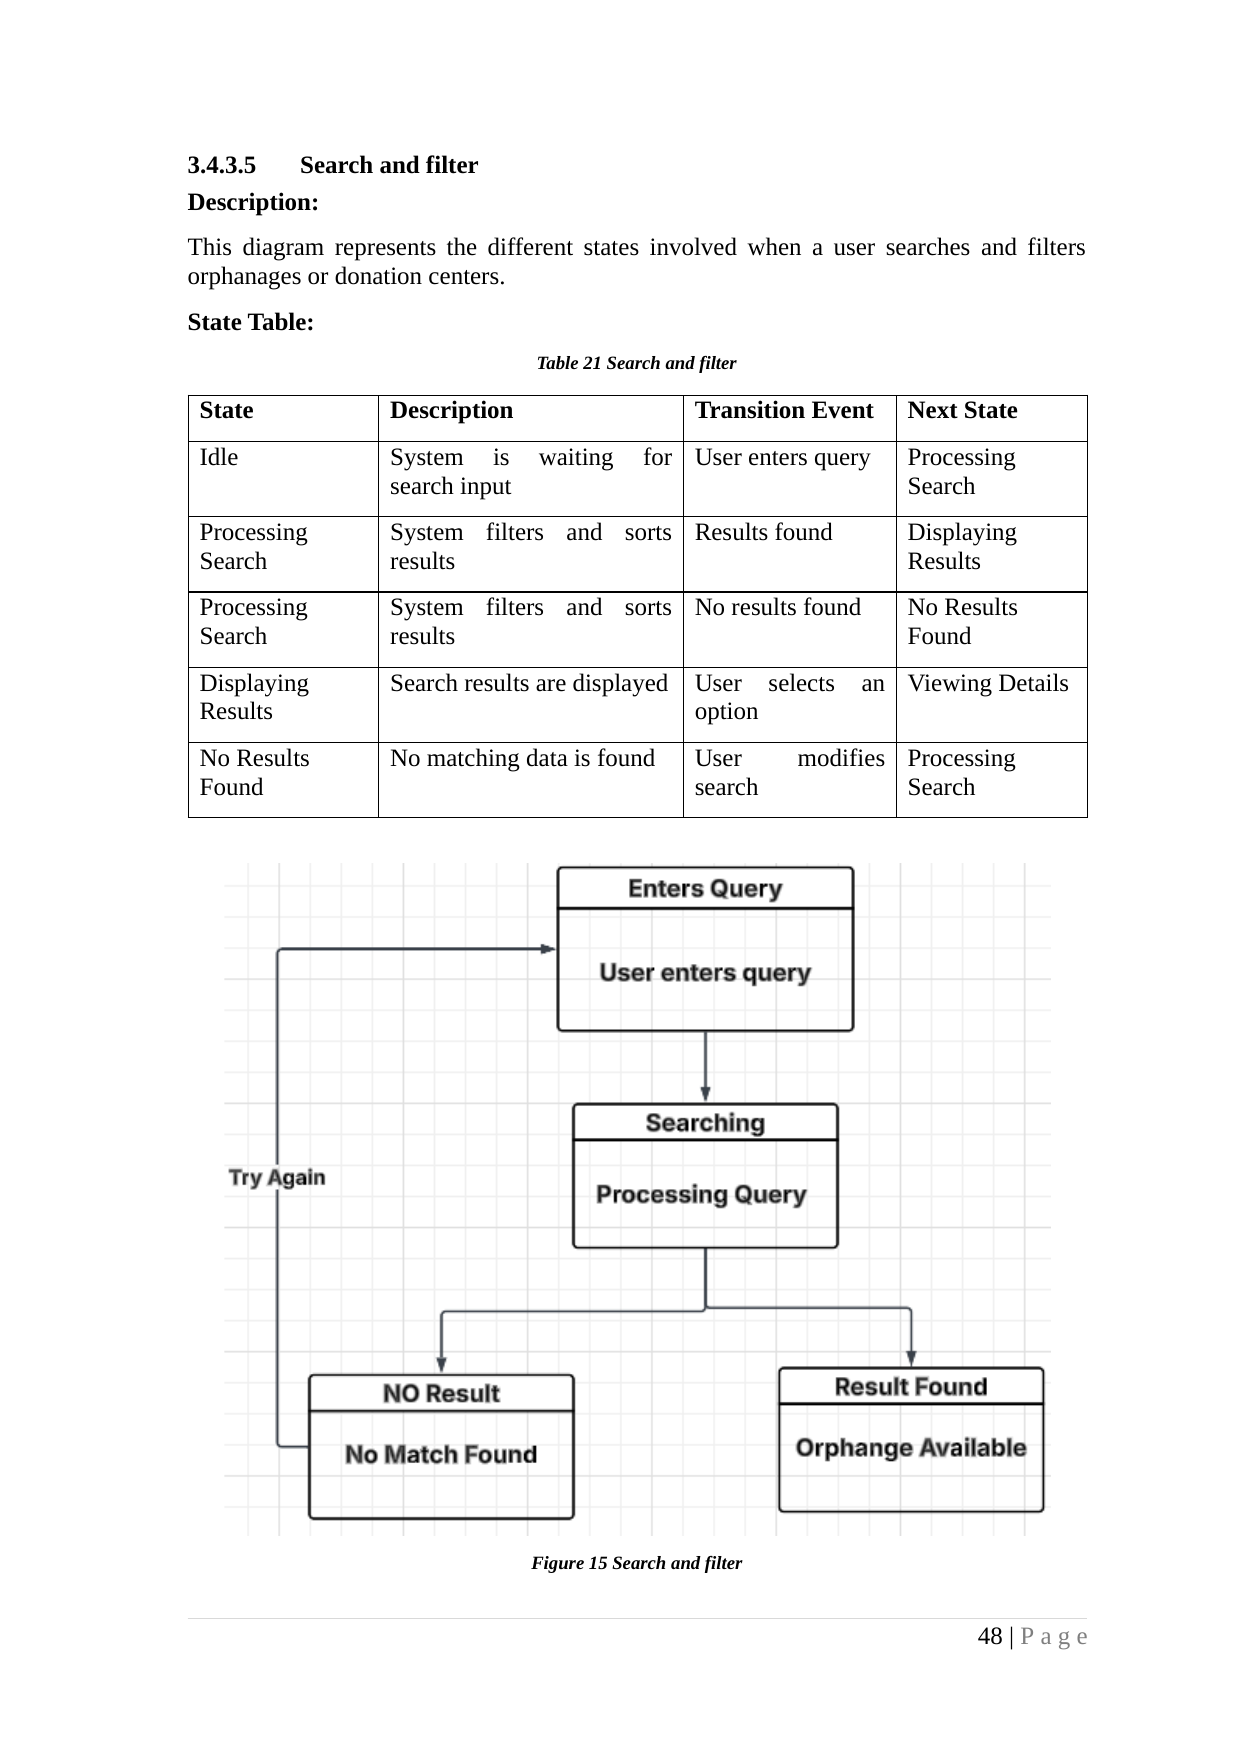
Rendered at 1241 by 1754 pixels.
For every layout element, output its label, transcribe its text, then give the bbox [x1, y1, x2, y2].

table_header Transition Event [684, 396, 896, 441]
table_header Description [379, 396, 683, 441]
table_cell User modifies search [684, 743, 896, 817]
table_cell Displaying Results [189, 668, 378, 742]
table_cell Search results are displayed [379, 668, 683, 742]
table_cell System is waiting for search input [379, 442, 683, 516]
table_cell Processing Search [189, 593, 378, 667]
table_header State [189, 396, 378, 441]
table_cell System filters and sorts results [379, 593, 683, 667]
table_cell User enters query [684, 442, 896, 516]
table_cell No Results Found [897, 593, 1087, 667]
table_cell Processing Search [897, 743, 1087, 817]
table_cell Idle [189, 442, 378, 516]
table_cell No Results Found [189, 743, 378, 817]
table_cell Displaying Results [897, 517, 1087, 591]
table_cell Processing Search [189, 517, 378, 591]
table_cell Results found [684, 517, 896, 591]
text Description: [187, 187, 1087, 216]
table_cell Processing Search [897, 442, 1087, 516]
table_cell No matching data is found [379, 743, 683, 817]
text State Table: [187, 307, 1087, 335]
table_cell Viewing Details [897, 668, 1087, 742]
text Table 21 Search and filter [187, 352, 1087, 374]
table_header Next State [897, 396, 1087, 441]
table_cell System filters and sorts results [379, 517, 683, 591]
text This diagram represents the different states involved when a user searches and filters orphanages or donation centers. [187, 232, 1087, 290]
table_cell User selects an option [684, 668, 896, 742]
subtitle Search and filter [187, 150, 1087, 179]
table_cell No results found [684, 593, 896, 667]
picture [224, 863, 1051, 1536]
text Figure 15 Search and filter [187, 1552, 1087, 1574]
